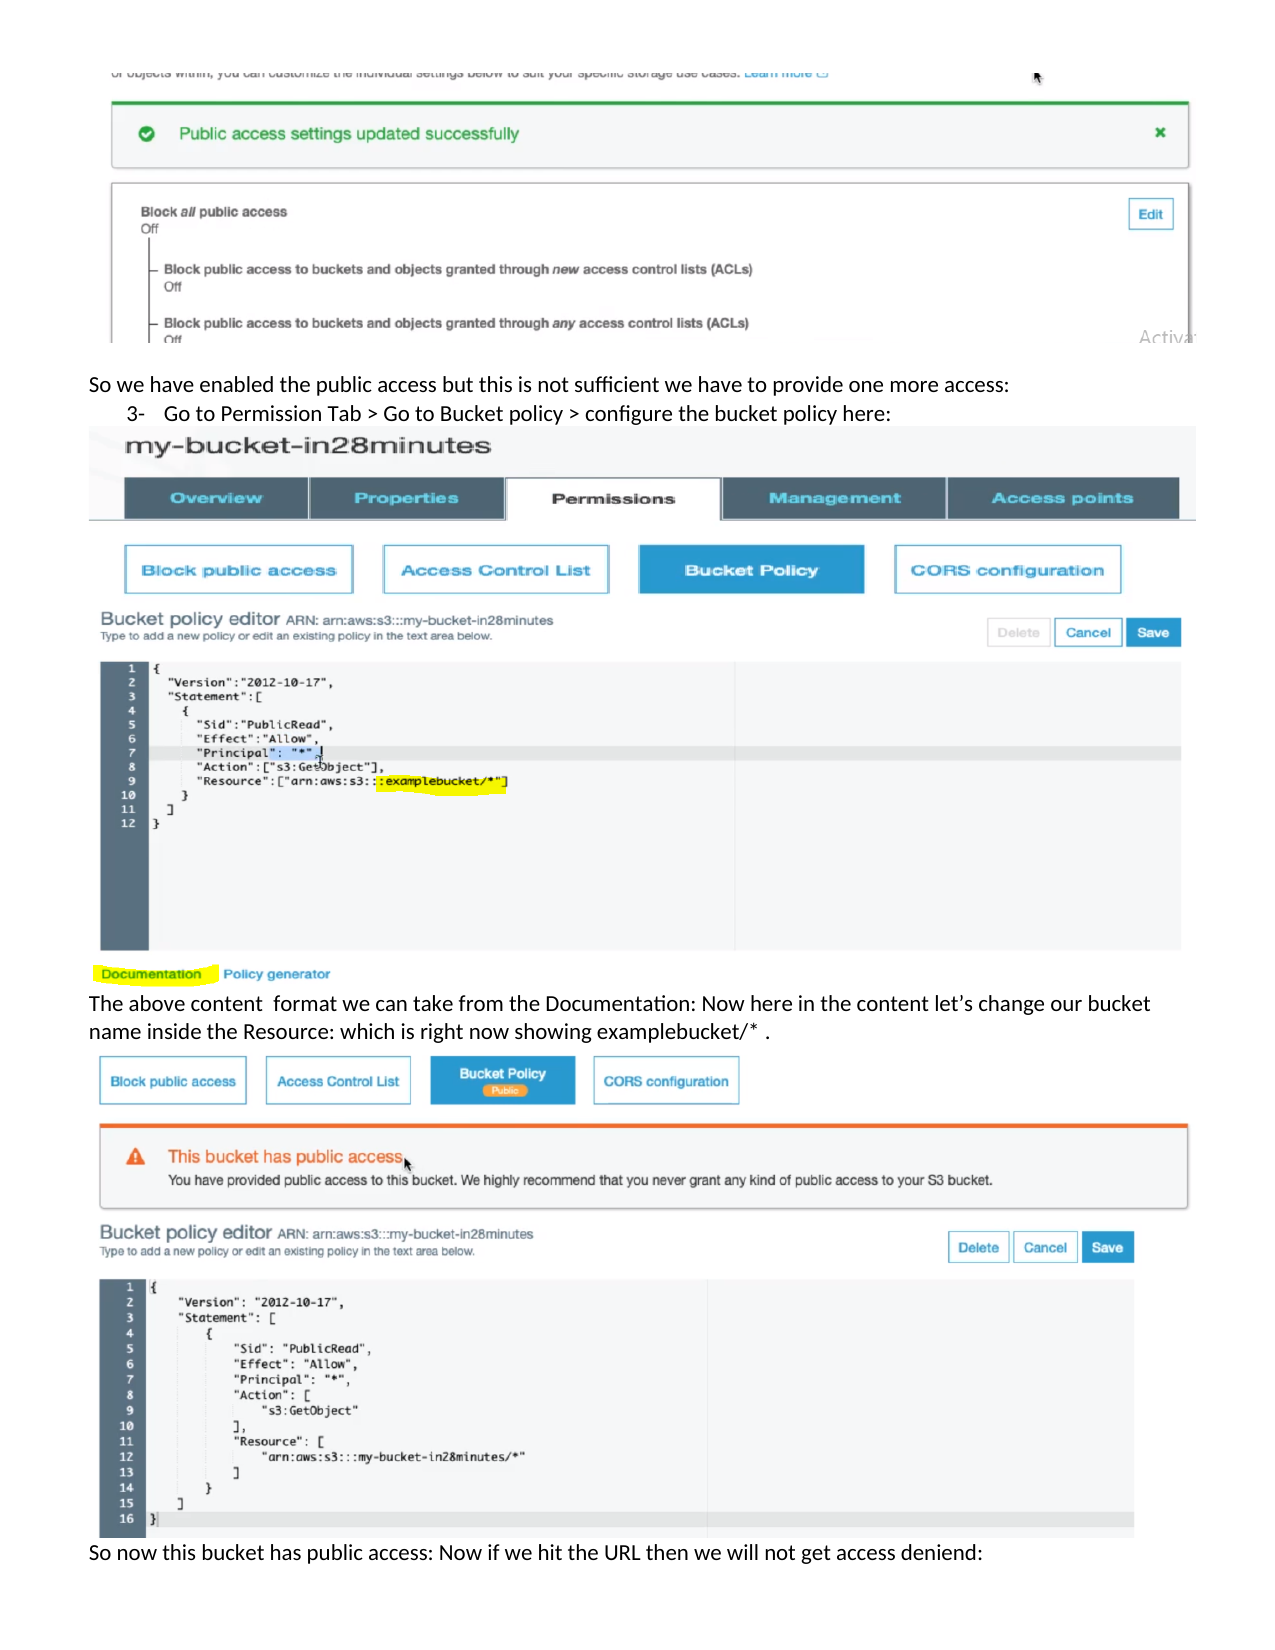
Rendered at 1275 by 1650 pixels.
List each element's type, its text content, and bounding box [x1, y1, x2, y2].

picture [88, 1045, 1197, 1538]
picture [88, 73, 1197, 343]
text So now this bucket has public access: Now if we hit the URL then we will not get access deniend: [89, 1538, 1196, 1566]
list Go to Permission Tab > Go to Bucket policy > configure the bucket policy here: [126, 399, 1196, 426]
text So we have enabled the public access but this is not sufficient we have to provide one more access: [89, 371, 1196, 399]
text The above content format we can take from the Documentation: Now here in the content let’s change our bucket name inside the Resource: which is right now showing examplebucket/* . [89, 990, 1196, 1045]
picture [88, 426, 1196, 990]
